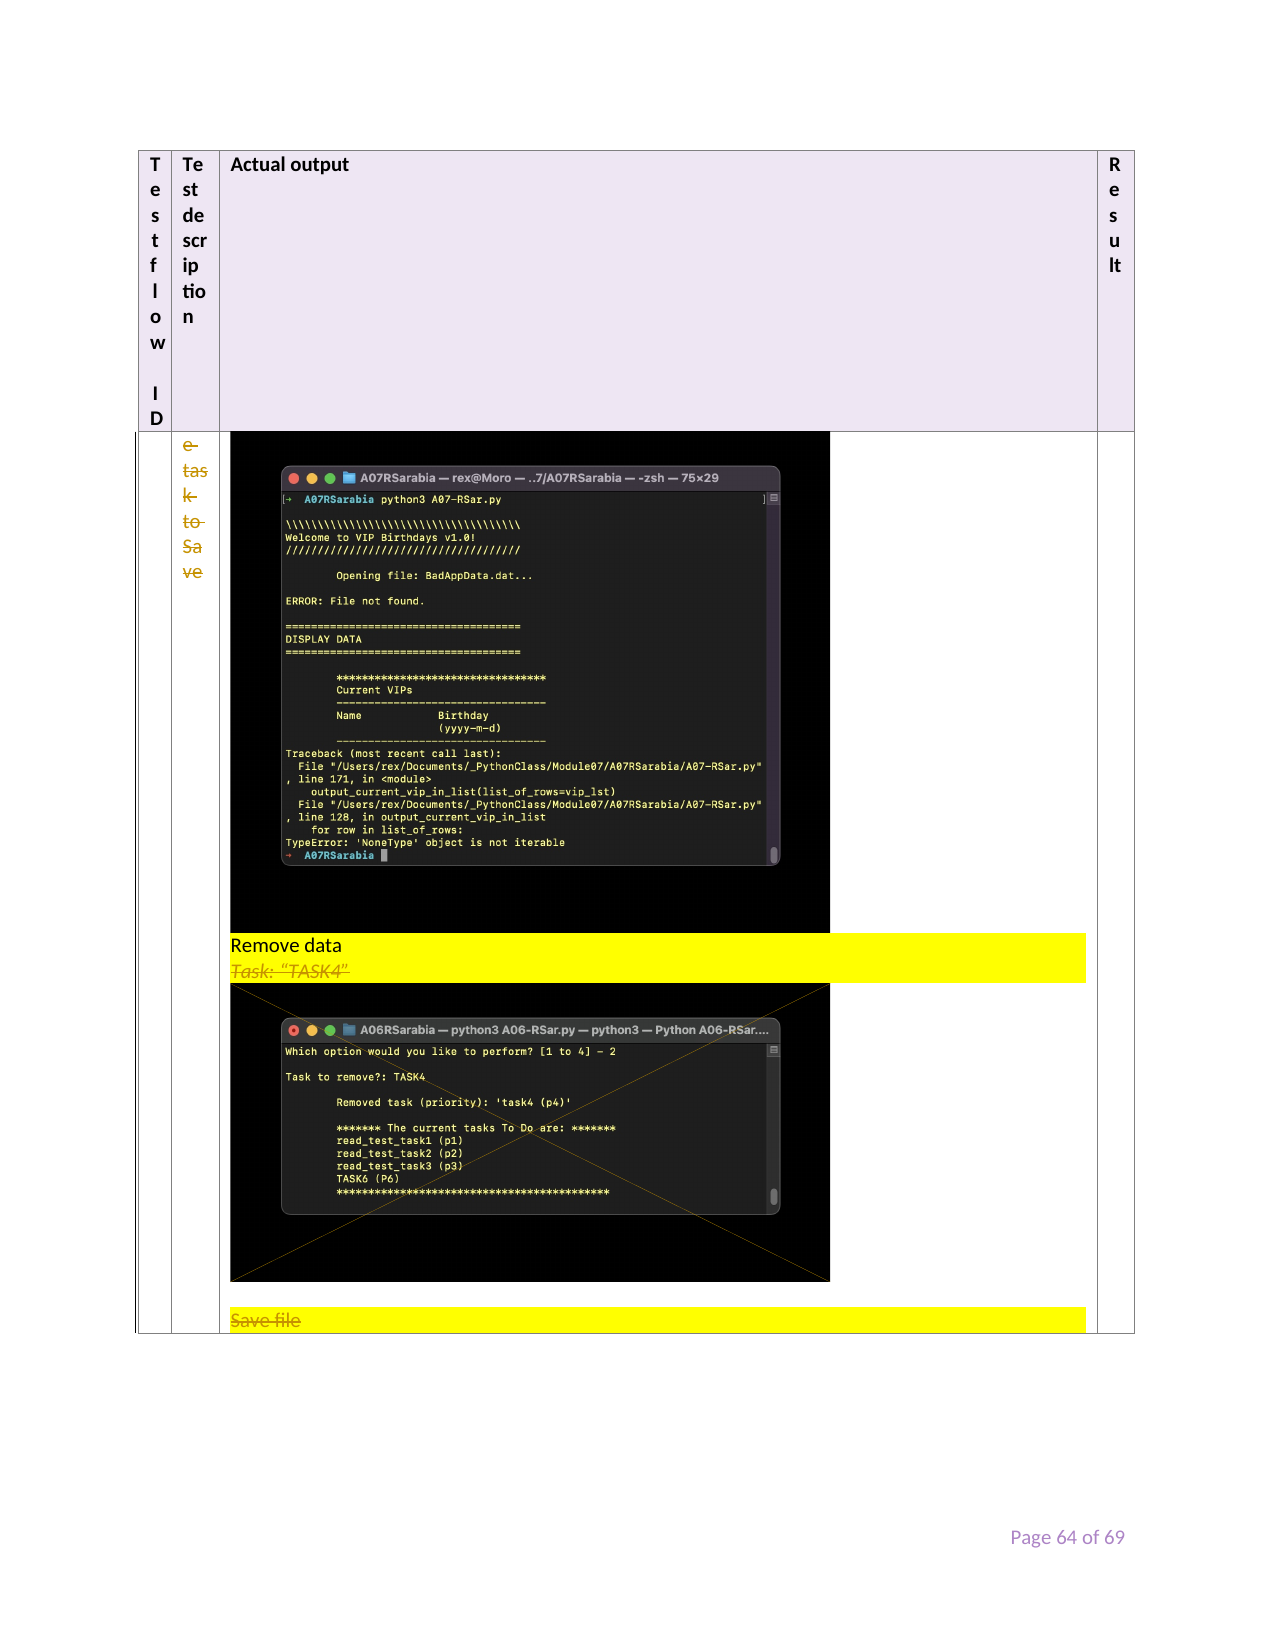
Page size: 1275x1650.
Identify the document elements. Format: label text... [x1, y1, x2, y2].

table_header Test flow ID [139, 151, 171, 431]
picture [232, 983, 829, 1132]
table_cell [172, 432, 219, 1333]
picture [230, 985, 528, 1281]
table_header Result [1098, 151, 1134, 431]
table_header Actual output [220, 151, 1097, 431]
picture [533, 984, 831, 1281]
picture [230, 431, 831, 933]
table_cell 3 [139, 432, 171, 1333]
table_cell [220, 432, 1097, 1333]
table_header Test description [172, 151, 219, 431]
table_cell Pass [1098, 432, 1134, 1333]
picture [233, 1134, 828, 1282]
